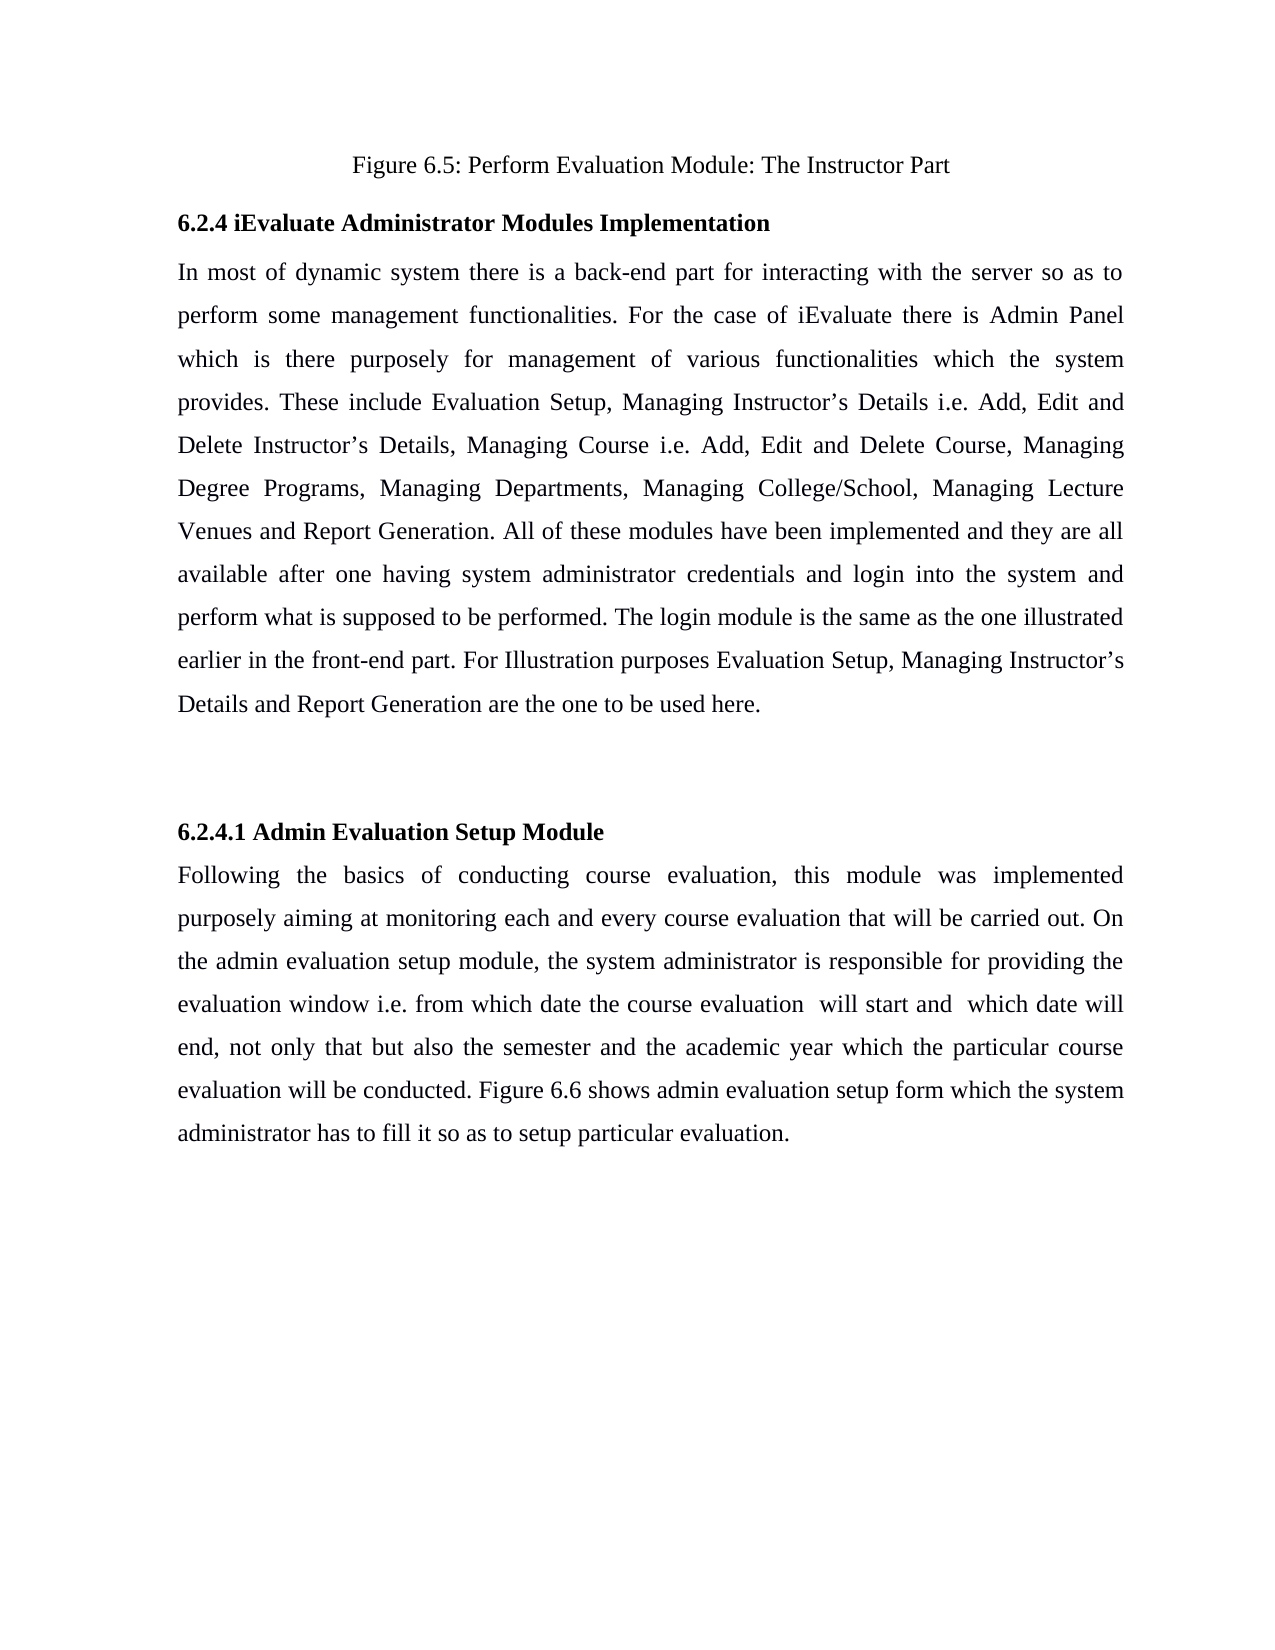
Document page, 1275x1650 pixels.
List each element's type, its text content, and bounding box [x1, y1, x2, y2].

subtitle Figure 6.5: Perform Evaluation Module: The Instructor Part [177, 150, 1125, 179]
subtitle 6.2.4 iEvaluate Administrator Modules Implementation [177, 208, 1125, 237]
subtitle 6.2.4.1 Admin Evaluation Setup Module [177, 817, 1125, 845]
text In most of dynamic system there is a back-end part for interacting with the server so as to perform some management functionalities. For the case of iEvaluate there is Admin Panel which is there purposely for management of various functionalities which the system provides. These include Evaluation Setup, Managing Instructor’s Details i.e. Add, Edit and Delete Instructor’s Details, Managing Course i.e. Add, Edit and Delete Course, Managing Degree Programs, Managing Departments, Managing College/School, Managing Lecture Venues and Report Generation. All of these modules have been implemented and they are all available after one having system administrator credentials and login into the system and perform what is supposed to be performed. The login module is the same as the one illustrated earlier in the front-end part. For Illustration purposes Evaluation Setup, Managing Instructor’s Details and Report Generation are the one to be used here. [177, 257, 1125, 717]
text Following the basics of conducting course evaluation, this module was implemented purposely aiming at monitoring each and every course evaluation that will be carried out. On the admin evaluation setup module, the system administrator is responsible for providing the evaluation window i.e. from which date the course evaluation will start and which date will end, not only that but also the semester and the academic year which the particular course evaluation will be conducted. Figure 6.6 shows admin evaluation setup form which the system administrator has to fill it so as to setup particular evaluation. [177, 860, 1125, 1147]
